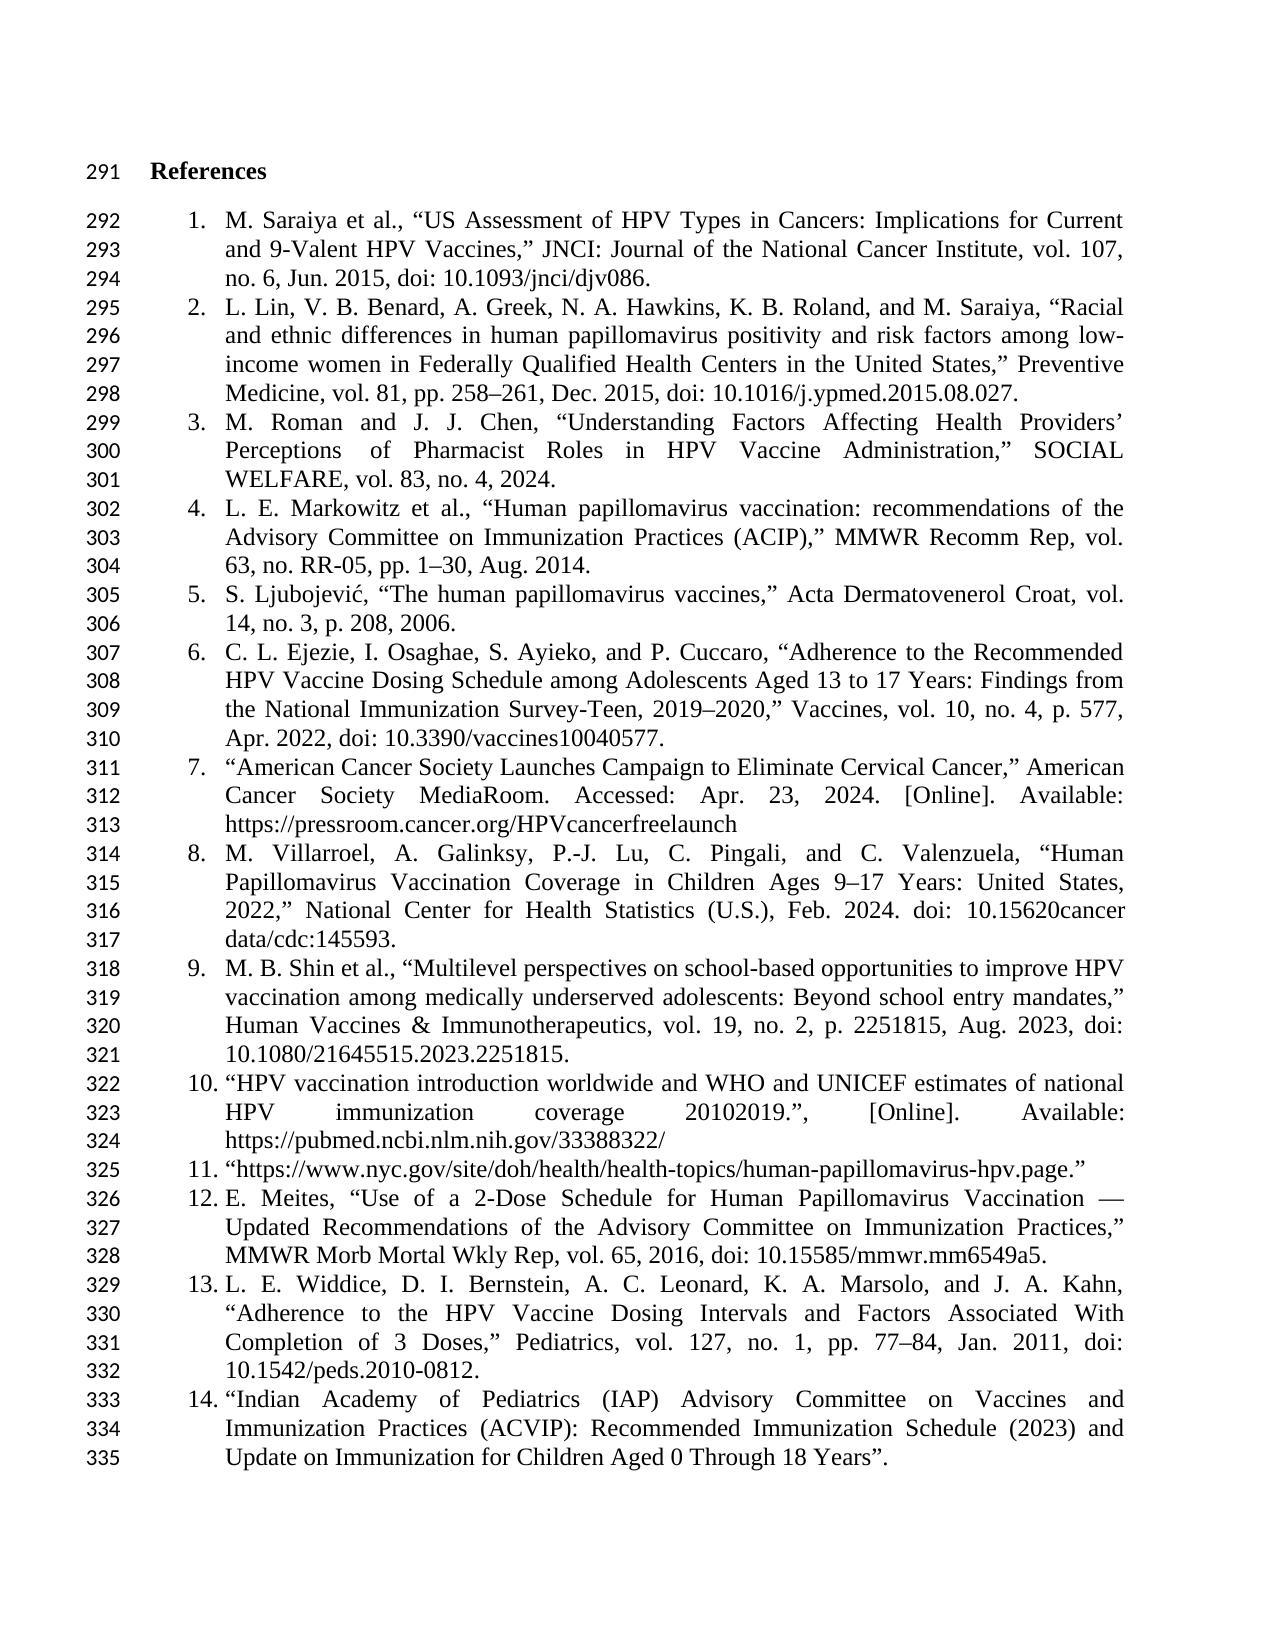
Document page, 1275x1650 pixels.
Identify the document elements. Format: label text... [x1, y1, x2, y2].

list “HPV vaccination introduction worldwide and WHO and UNICEF estimates of national HPV immunization coverage 20102019.”, [Online]. Available: https://pubmed.ncbi.nlm.nih.gov/33388322/ [187, 1068, 1125, 1154]
list L. E. Markowitz et al., “Human papillomavirus vaccination: recommendations of the Advisory Committee on Immunization Practices (ACIP),” MMWR Recomm Rep, vol. 63, no. RR-05, pp. 1–30, Aug. 2014. [187, 493, 1125, 579]
list C. L. Ejezie, I. Osaghae, S. Ayieko, and P. Cuccaro, “Adherence to the Recommended HPV Vaccine Dosing Schedule among Adolescents Aged 13 to 17 Years: Findings from the National Immunization Survey-Teen, 2019–2020,” Vaccines, vol. 10, no. 4, p. 577, Apr. 2022, doi: 10.3390/vaccines10040577. [187, 637, 1125, 752]
list S. Ljubojević, “The human papillomavirus vaccines,” Acta Dermatovenerol Croat, vol. 14, no. 3, p. 208, 2006. [187, 579, 1125, 637]
list M. Saraiya et al., “US Assessment of HPV Types in Cancers: Implications for Current and 9-Valent HPV Vaccines,” JNCI: Journal of the National Cancer Institute, vol. 107, no. 6, Jun. 2015, doi: 10.1093/jnci/djv086. [187, 206, 1125, 292]
list “American Cancer Society Launches Campaign to Eliminate Cervical Cancer,” American Cancer Society MediaRoom. Accessed: Apr. 23, 2024. [Online]. Available: https://pressroom.cancer.org/HPVcancerfreelaunch [187, 752, 1125, 838]
list E. Meites, “Use of a 2-Dose Schedule for Human Papillomavirus Vaccination — Updated Recommendations of the Advisory Committee on Immunization Practices,” MMWR Morb Mortal Wkly Rep, vol. 65, 2016, doi: 10.15585/mmwr.mm6549a5. [187, 1183, 1125, 1269]
list “https://www.nyc.gov/site/doh/health/health-topics/human-papillomavirus-hpv.page.” [187, 1154, 1125, 1183]
list M. Roman and J. J. Chen, “Understanding Factors Affecting Health Providers’ Perceptions of Pharmacist Roles in HPV Vaccine Administration,” SOCIAL WELFARE, vol. 83, no. 4, 2024. [187, 407, 1125, 493]
text References [150, 156, 1125, 185]
list M. B. Shin et al., “Multilevel perspectives on school-based opportunities to improve HPV vaccination among medically underserved adolescents: Beyond school entry mandates,” Human Vaccines & Immunotherapeutics, vol. 19, no. 2, p. 2251815, Aug. 2023, doi: 10.1080/21645515.2023.2251815. [187, 953, 1125, 1068]
list L. E. Widdice, D. I. Bernstein, A. C. Leonard, K. A. Marsolo, and J. A. Kahn, “Adherence to the HPV Vaccine Dosing Intervals and Factors Associated With Completion of 3 Doses,” Pediatrics, vol. 127, no. 1, pp. 77–84, Jan. 2011, doi: 10.1542/peds.2010-0812. [187, 1269, 1125, 1384]
list M. Villarroel, A. Galinksy, P.-J. Lu, C. Pingali, and C. Valenzuela, “Human Papillomavirus Vaccination Coverage in Children Ages 9–17 Years: United States, 2022,” National Center for Health Statistics (U.S.), Feb. 2024. doi: 10.15620cancer data/cdc:145593. [187, 838, 1125, 953]
list “Indian Academy of Pediatrics (IAP) Advisory Committee on Vaccines and Immunization Practices (ACVIP): Recommended Immunization Schedule (2023) and Update on Immunization for Children Aged 0 Through 18 Years”. [187, 1384, 1125, 1471]
list L. Lin, V. B. Benard, A. Greek, N. A. Hawkins, K. B. Roland, and M. Saraiya, “Racial and ethnic differences in human papillomavirus positivity and risk factors among low-income women in Federally Qualified Health Centers in the United States,” Preventive Medicine, vol. 81, pp. 258–261, Dec. 2015, doi: 10.1016/j.ypmed.2015.08.027. [187, 292, 1125, 407]
